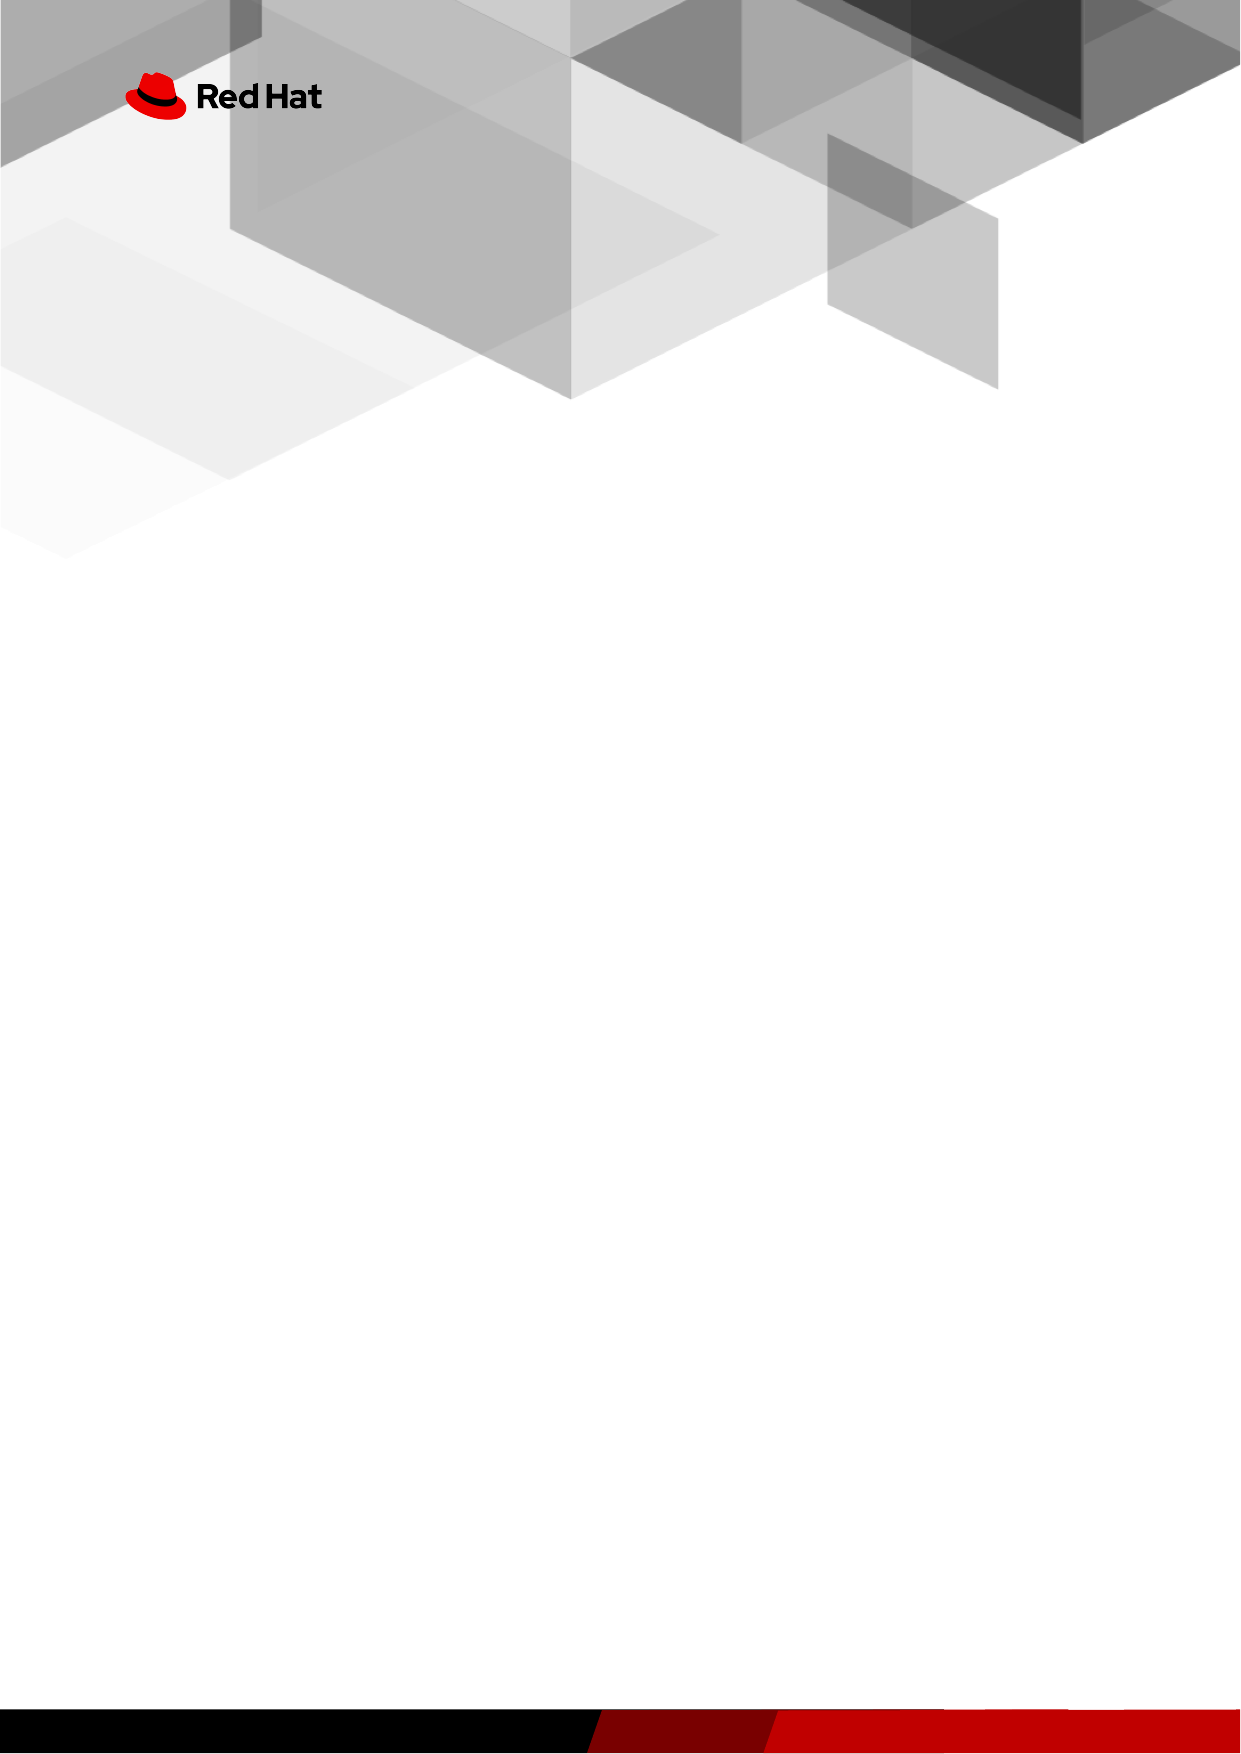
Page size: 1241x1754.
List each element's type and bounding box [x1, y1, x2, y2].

picture [125, 72, 322, 120]
